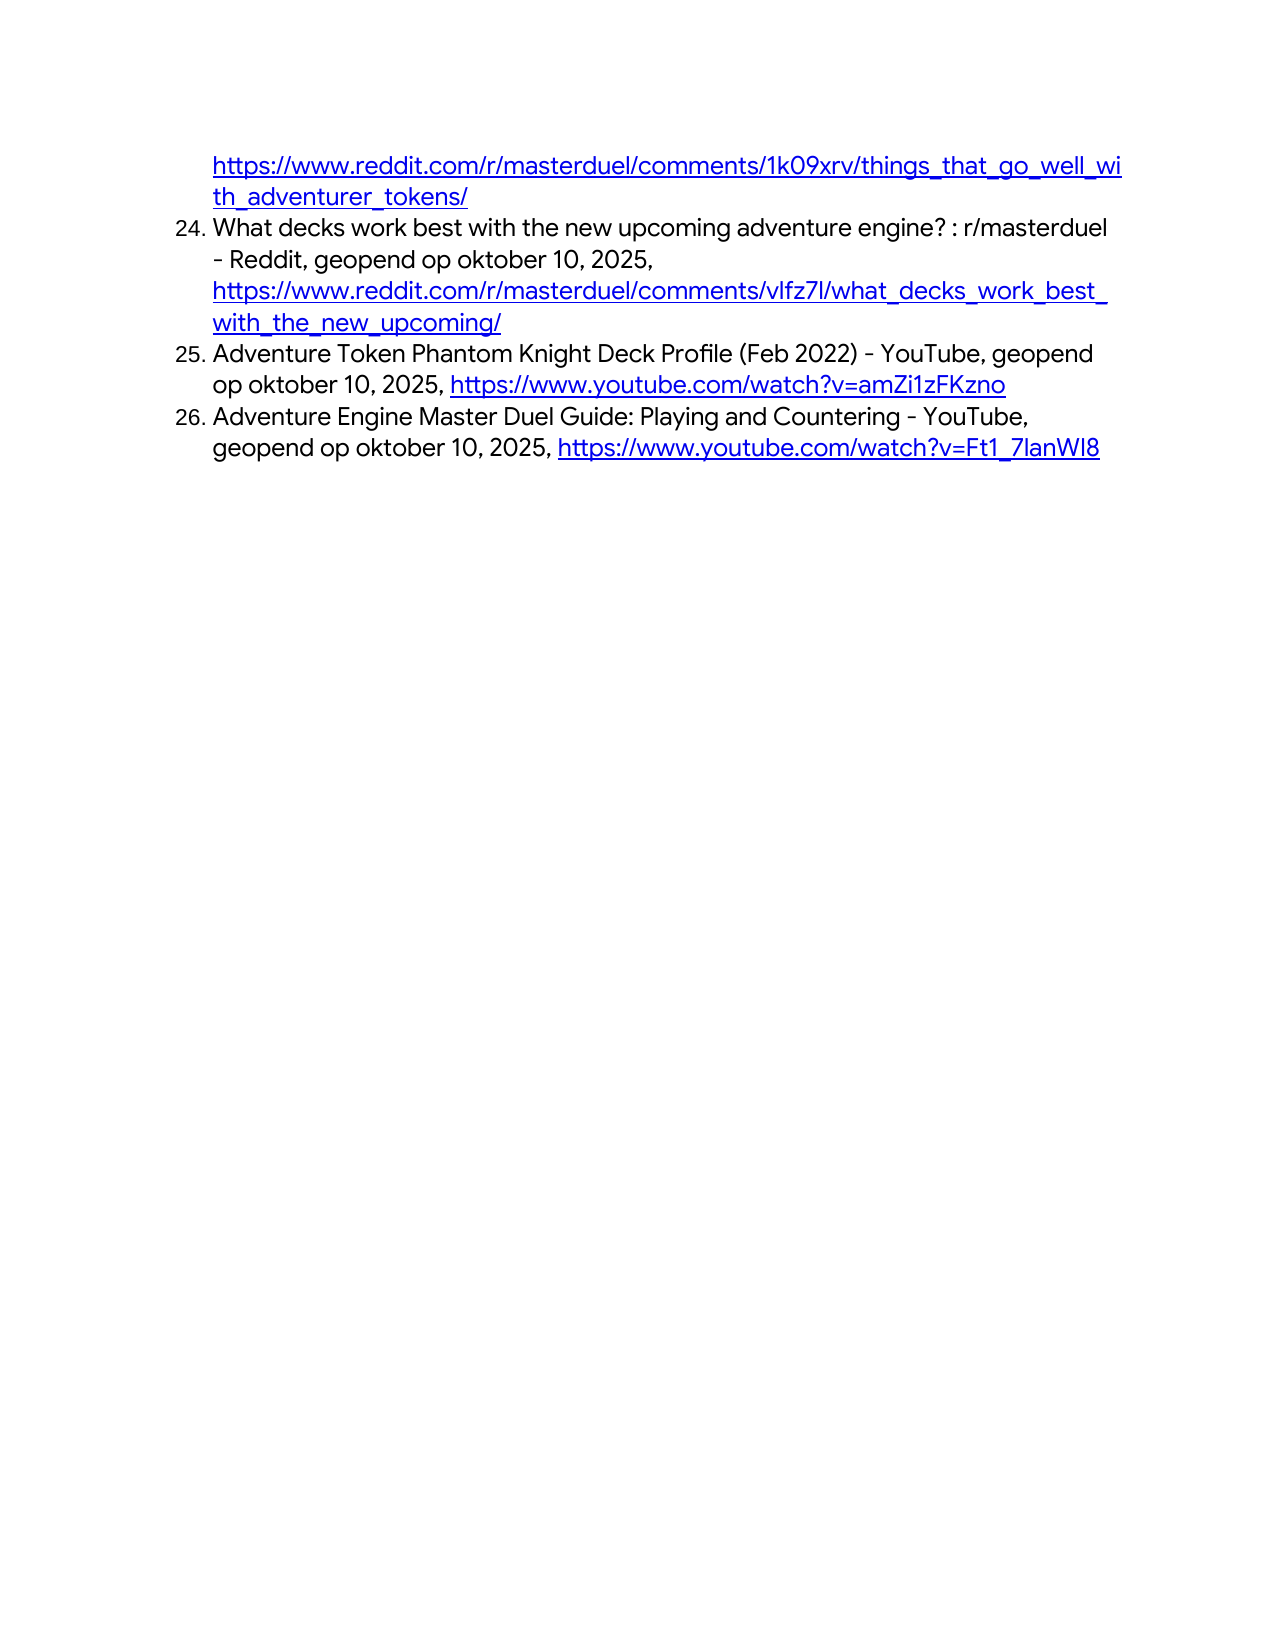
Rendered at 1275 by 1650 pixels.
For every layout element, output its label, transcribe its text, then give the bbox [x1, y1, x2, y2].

list What decks work best with the new upcoming adventure engine? : r/masterduel - Reddit, geopend op oktober 10, 2025, https://www.reddit.com/r/masterduel/comments/vlfz7l/what_decks_work_best_with_the_new_upcoming/ [175, 213, 1125, 338]
list Adventure Engine Master Duel Guide: Playing and Countering - YouTube, geopend op oktober 10, 2025, https://www.youtube.com/watch?v=Ft1_7lanWI8 [175, 401, 1125, 463]
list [175, 150, 1125, 213]
list Adventure Token Phantom Knight Deck Profile (Feb 2022) - YouTube, geopend op oktober 10, 2025, https://www.youtube.com/watch?v=amZi1zFKzno [175, 338, 1125, 401]
